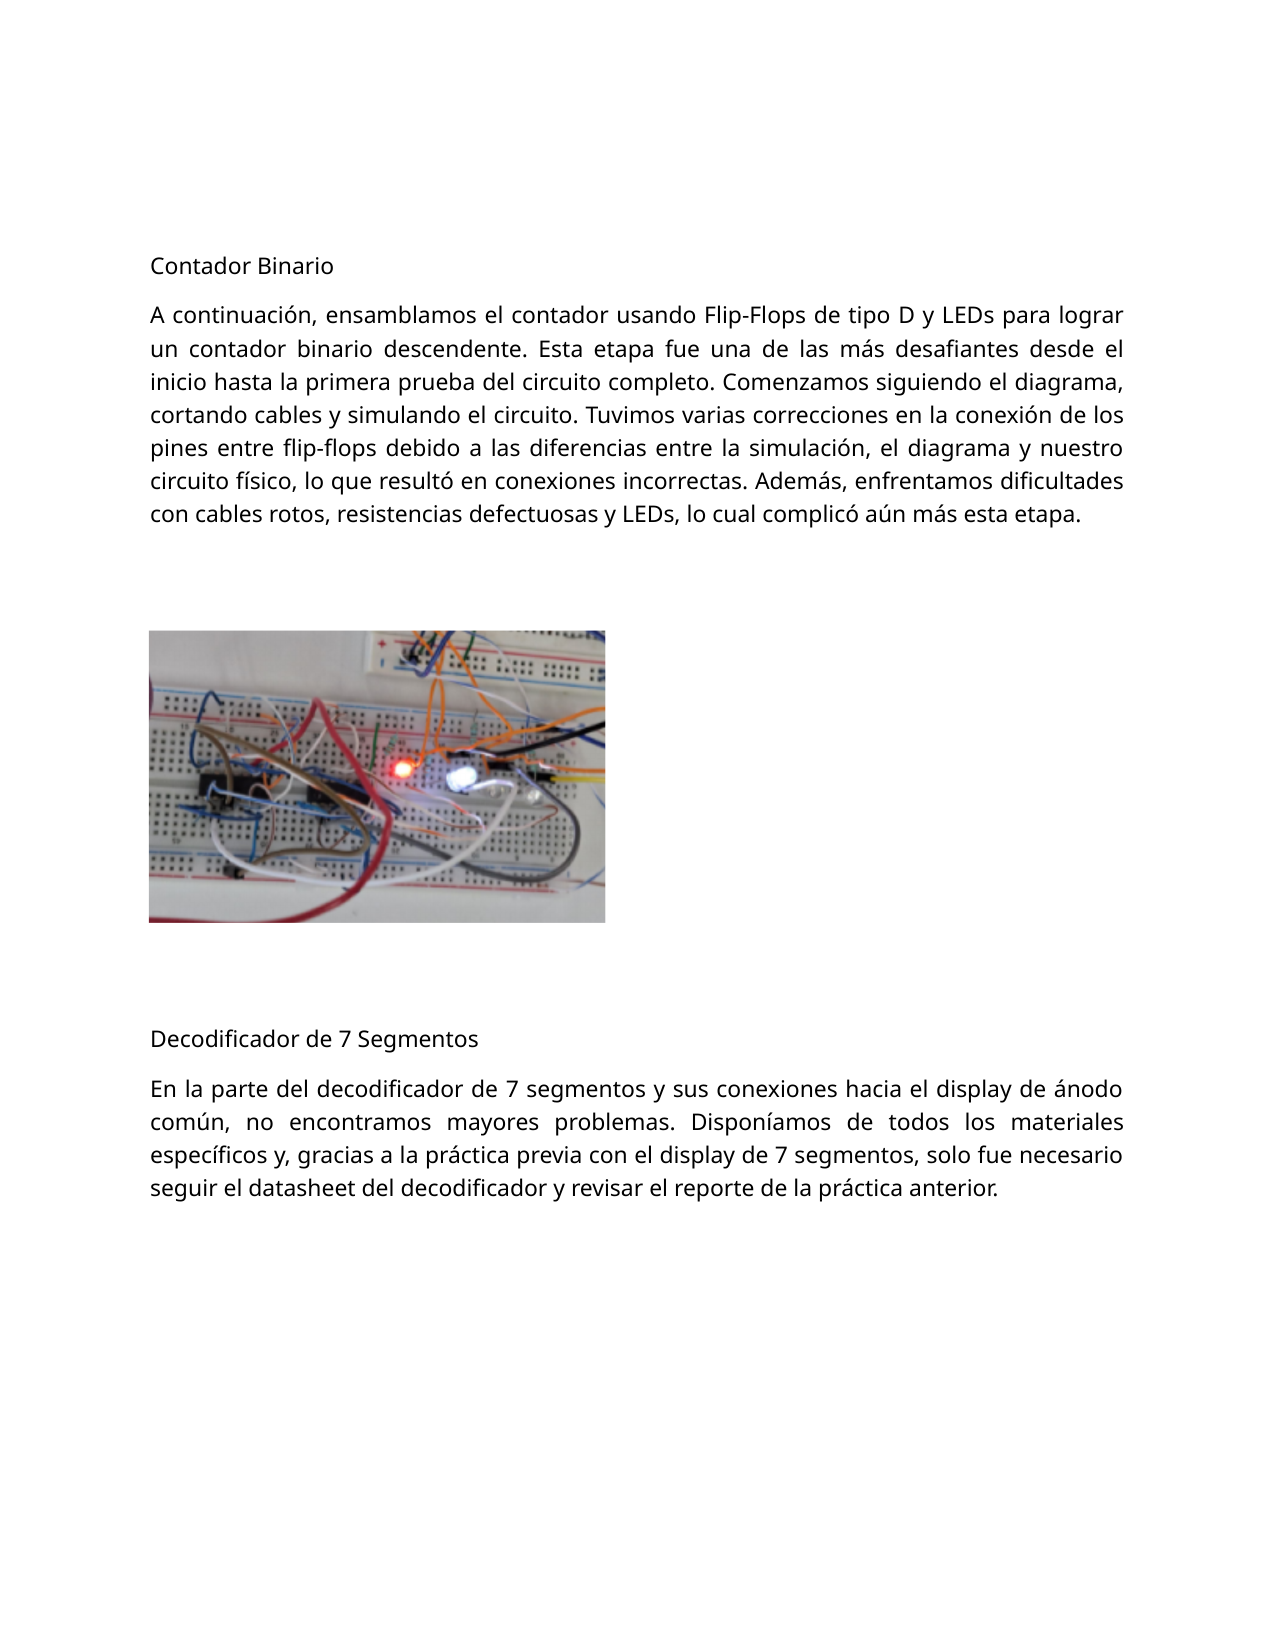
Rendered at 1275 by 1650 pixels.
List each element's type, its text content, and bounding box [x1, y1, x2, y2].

text Contador Binario [150, 249, 1125, 281]
text Decodificador de 7 Segmentos [150, 1023, 1125, 1054]
text En la parte del decodificador de 7 segmentos y sus conexiones hacia el display de ánodo común, no encontramos mayores problemas. Disponíamos de todos los materiales específicos y, gracias a la práctica previa con el display de 7 segmentos, solo fue necesario seguir el datasheet del decodificador y revisar el reporte de la práctica anterior. [150, 1073, 1125, 1203]
picture [148, 631, 605, 922]
text A continuación, ensamblamos el contador usando Flip-Flops de tipo D y LEDs para lograr un contador binario descendente. Esta etapa fue una de las más desafiantes desde el inicio hasta la primera prueba del circuito completo. Comenzamos siguiendo el diagrama, cortando cables y simulando el circuito. Tuvimos varias correcciones en la conexión de los pines entre flip-flops debido a las diferencias entre la simulación, el diagrama y nuestro circuito físico, lo que resultó en conexiones incorrectas. Además, enfrentamos dificultades con cables rotos, resistencias defectuosas y LEDs, lo cual complicó aún más esta etapa. [150, 299, 1125, 529]
